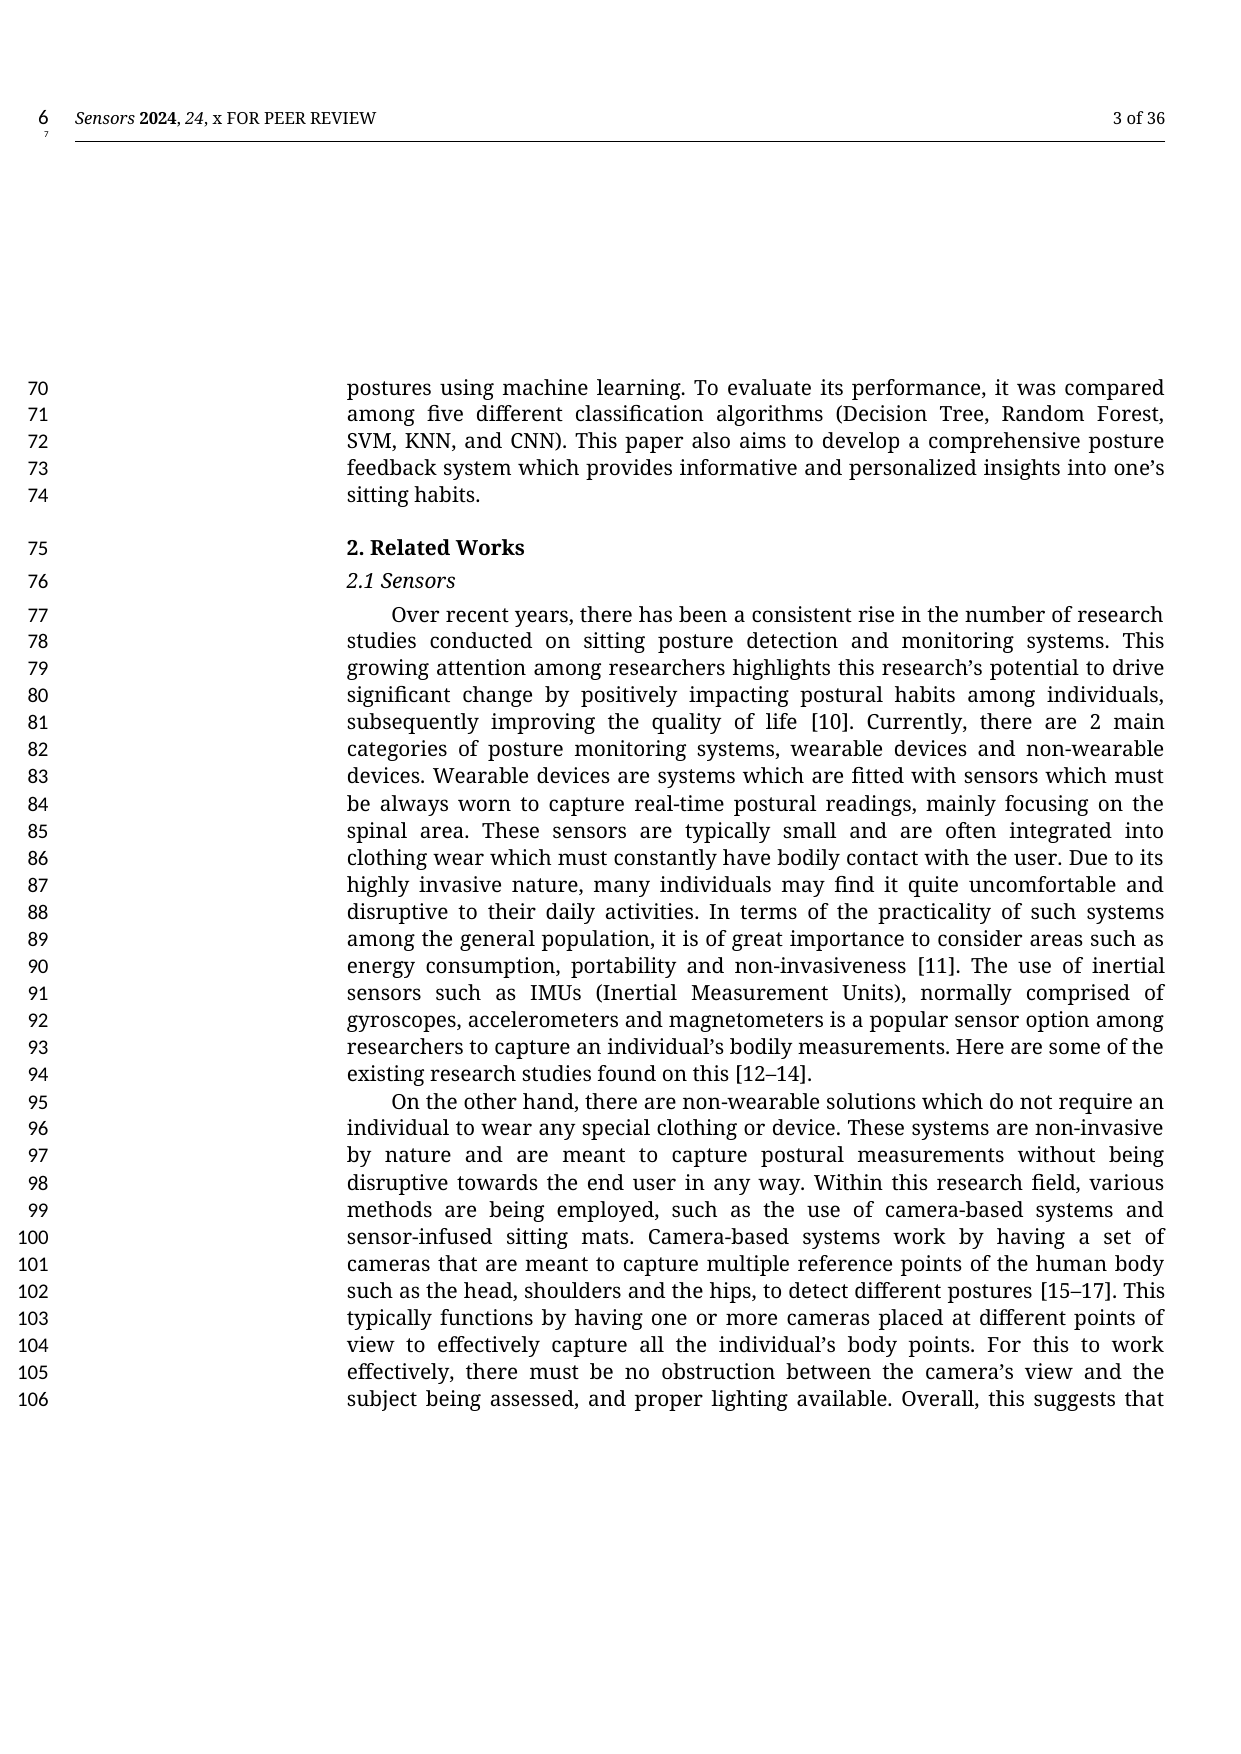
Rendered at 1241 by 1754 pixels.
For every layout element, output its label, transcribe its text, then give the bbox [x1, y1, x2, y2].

subtitle 2.1 Sensors [347, 567, 1165, 594]
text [347, 1088, 1165, 1413]
text Over recent years, there has been a consistent rise in the number of research studies conducted on sitting posture detection and monitoring systems. This growing attention among researchers highlights this research’s potential to drive significant change by positively impacting postural habits among individuals, subsequently improving the quality of life [10]. Currently, there are 2 main categories of posture monitoring systems, wearable devices and non-wearable devices. Wearable devices are systems which are fitted with sensors which must be always worn to capture real-time postural readings, mainly focusing on the spinal area. These sensors are typically small and are often integrated into clothing wear which must constantly have bodily contact with the user. Due to its highly invasive nature, many individuals may find it quite uncomfortable and disruptive to their daily activities. In terms of the practicality of such systems among the general population, it is of great importance to consider areas such as energy consumption, portability and non-invasiveness [11]. The use of inertial sensors such as IMUs (Inertial Measurement Units), normally comprised of gyroscopes, accelerometers and magnetometers is a popular sensor option among researchers to capture an individual’s bodily measurements. Here are some of the existing research studies found on this [12–14]. [347, 601, 1165, 1088]
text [347, 374, 1165, 509]
subtitle 2. Related Works [347, 534, 1165, 561]
